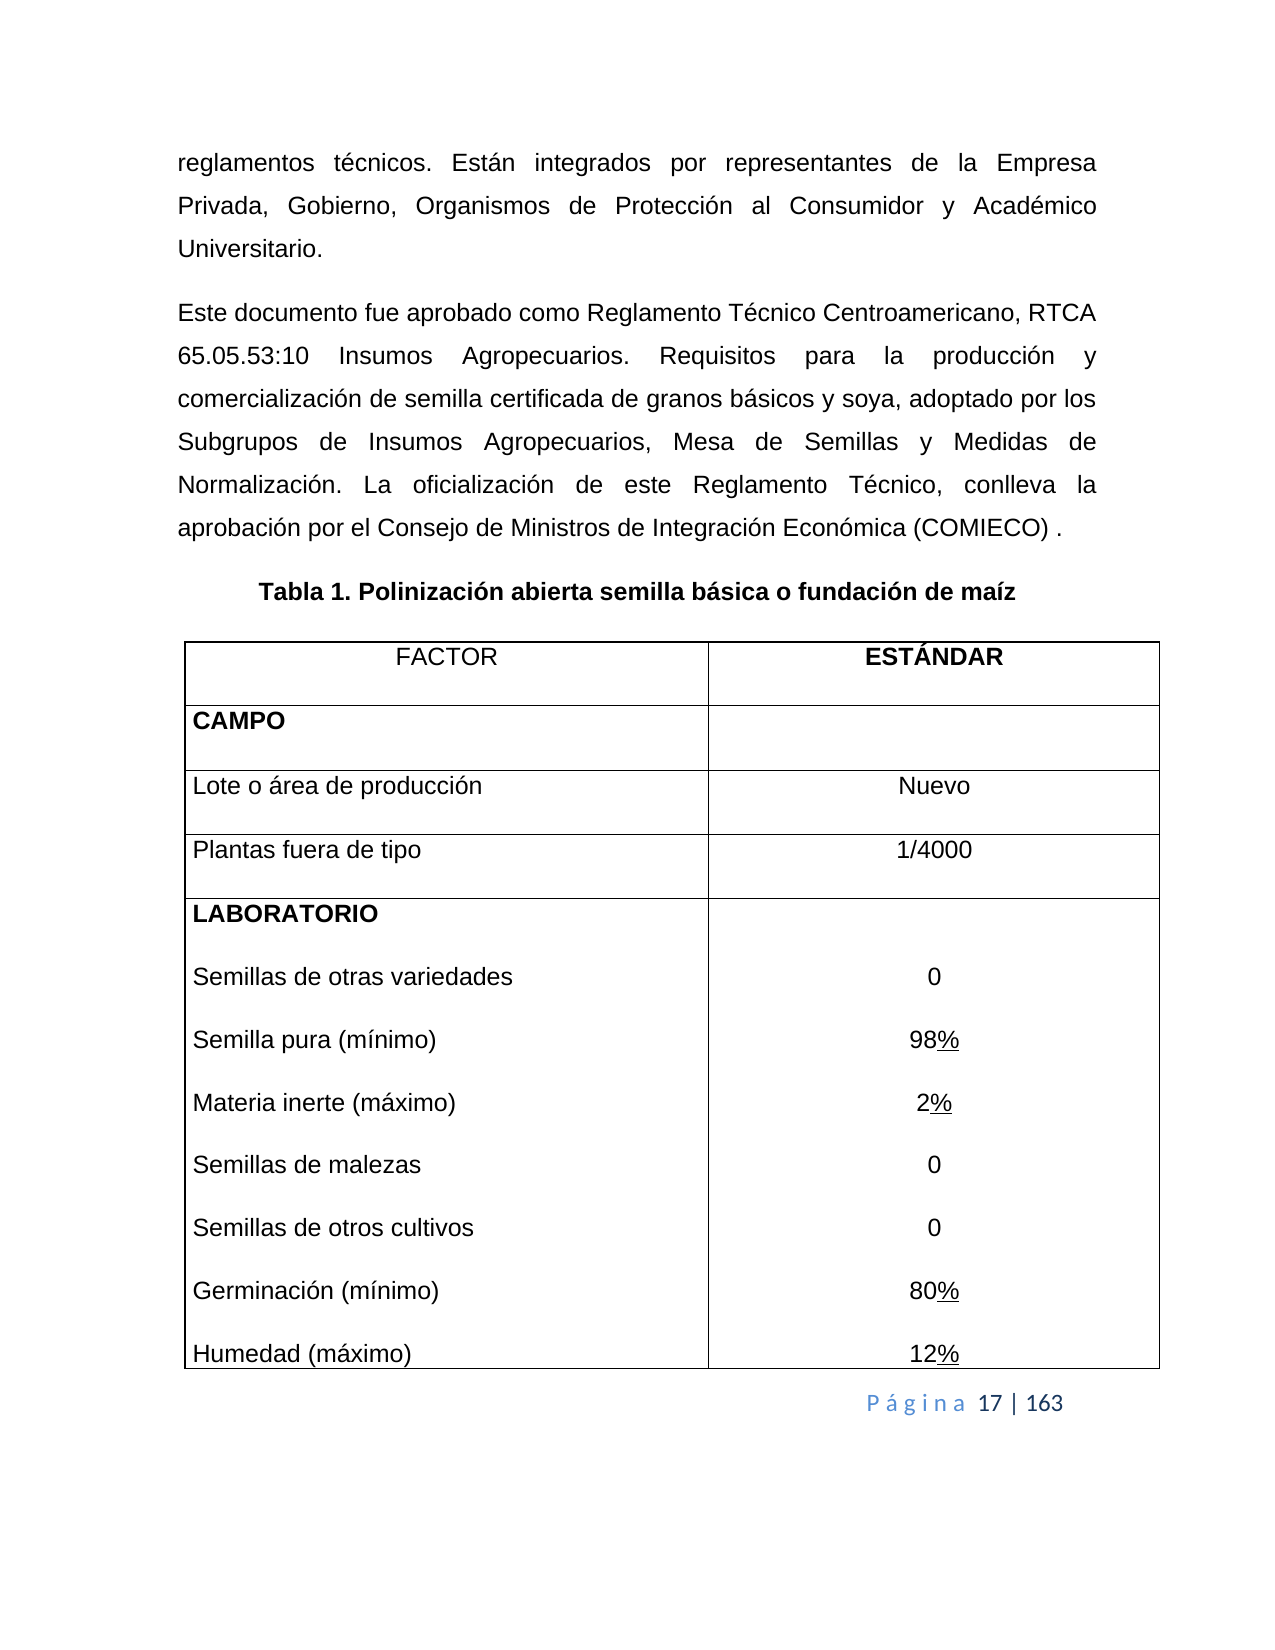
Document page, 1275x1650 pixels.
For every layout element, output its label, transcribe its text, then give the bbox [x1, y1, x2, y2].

table_cell 1/4000 [709, 835, 1159, 897]
table_cell 0 [709, 1151, 1159, 1213]
table_cell Semillas de otras variedades [186, 963, 708, 1025]
table_cell [709, 899, 1159, 962]
table_cell Semilla pura (mínimo) [186, 1025, 708, 1088]
table_cell 12% [709, 1339, 1159, 1367]
table_cell 2% [709, 1088, 1159, 1151]
table_cell Humedad (máximo) [186, 1339, 708, 1367]
table_cell LABORATORIO [186, 899, 708, 962]
table_header ESTÁNDAR [709, 643, 1159, 705]
table_cell Germinación (mínimo) [186, 1276, 708, 1339]
table_header FACTOR [186, 643, 708, 705]
table_cell Plantas fuera de tipo [186, 835, 708, 897]
table_cell CAMPO [186, 706, 708, 770]
table_cell [709, 706, 1159, 770]
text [177, 148, 1098, 263]
table_cell 80% [709, 1276, 1159, 1339]
text Tabla 1. Polinización abierta semilla básica o fundación de maíz [177, 577, 1098, 606]
table_cell Semillas de malezas [186, 1151, 708, 1213]
table_cell Semillas de otros cultivos [186, 1213, 708, 1276]
table_cell 98% [709, 1025, 1159, 1088]
table_cell Materia inerte (máximo) [186, 1088, 708, 1151]
table_cell Nuevo [709, 771, 1159, 834]
table_cell 0 [709, 1213, 1159, 1276]
text Este documento fue aprobado como Reglamento Técnico Centroamericano, RTCA 65.05.53:10 Insumos Agropecuarios. Requisitos para la producción y comercialización de semilla certificada de granos básicos y soya, adoptado por los Subgrupos de Insumos Agropecuarios, Mesa de Semillas y Medidas de Normalización. La oficialización de este Reglamento Técnico, conlleva la aprobación por el Consejo de Ministros de Integración Económica (COMIECO) . [177, 298, 1098, 542]
table_cell 0 [709, 963, 1159, 1025]
table_cell Lote o área de producción [186, 771, 708, 834]
